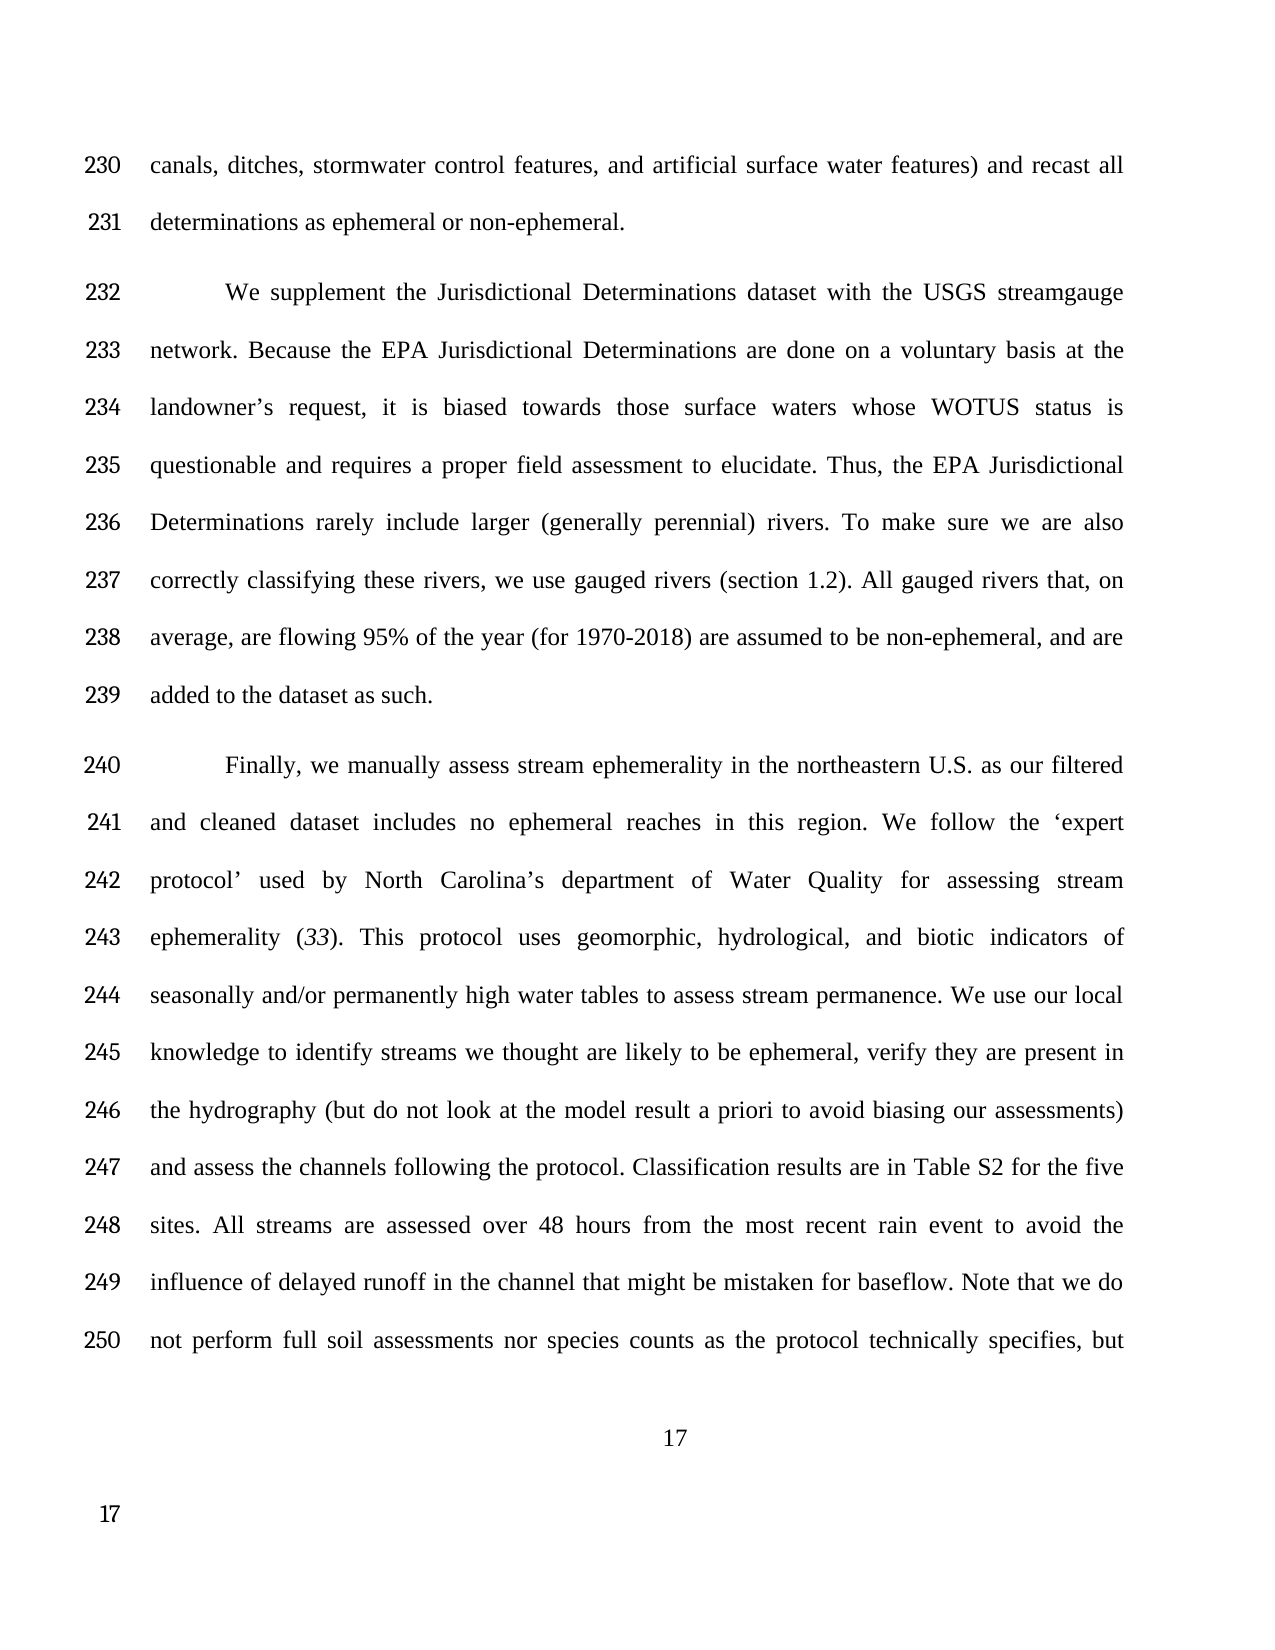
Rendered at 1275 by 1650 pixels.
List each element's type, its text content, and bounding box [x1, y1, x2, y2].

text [150, 150, 1125, 236]
text We supplement the Jurisdictional Determinations dataset with the USGS streamgauge network. Because the EPA Jurisdictional Determinations are done on a voluntary basis at the landowner’s request, it is biased towards those surface waters whose WOTUS status is questionable and requires a proper field assessment to elucidate. Thus, the EPA Jurisdictional Determinations rarely include larger (generally perennial) rivers. To make sure we are also correctly classifying these rivers, we use gauged rivers (section 1.2). All gauged rivers that, on average, are flowing 95% of the year (for 1970-2018) are assumed to be non-ephemeral, and are added to the dataset as such. [150, 277, 1125, 709]
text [150, 750, 1125, 1354]
